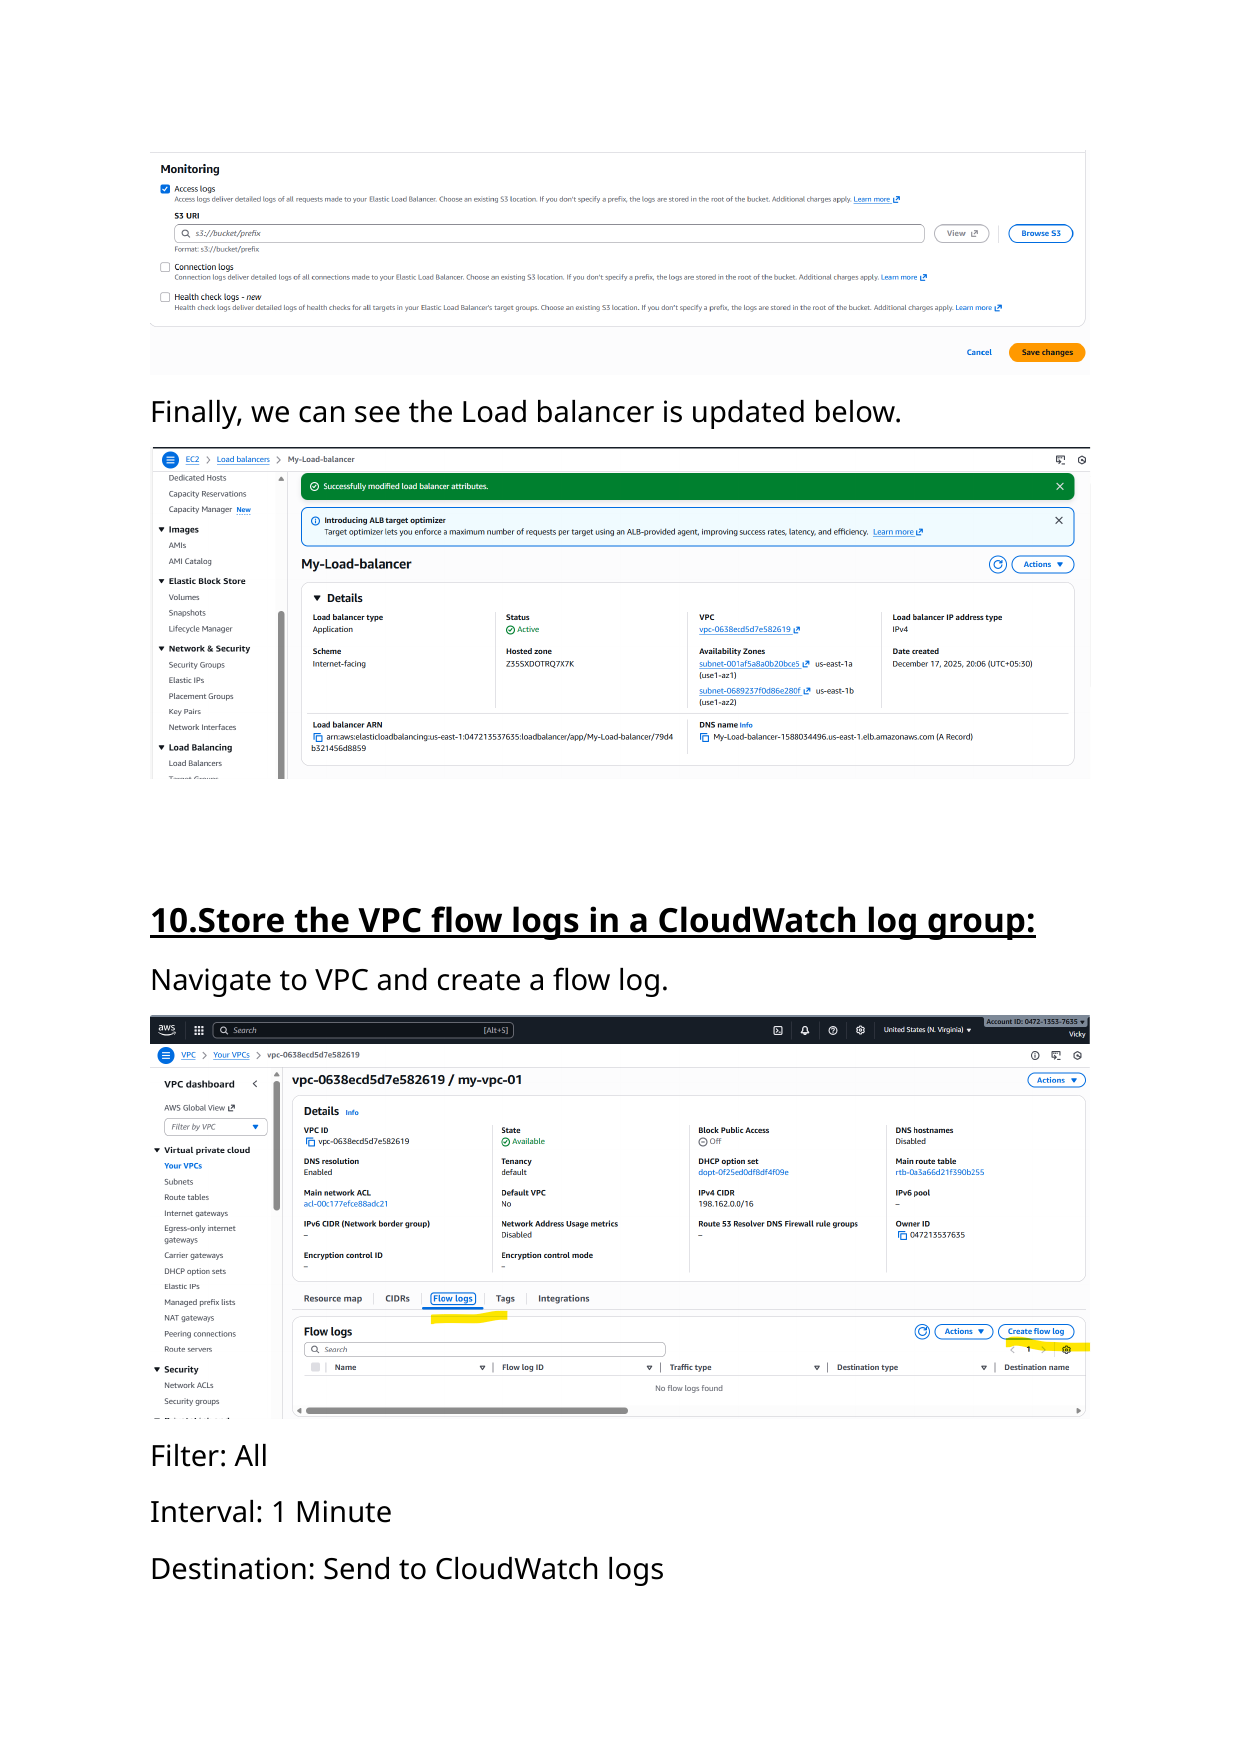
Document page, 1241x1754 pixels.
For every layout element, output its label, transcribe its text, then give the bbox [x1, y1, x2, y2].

text Interval: 1 Minute [150, 1492, 1090, 1531]
text Finally, we can see the Load balancer is updated below. [150, 391, 1090, 431]
text Navigate to VPC and create a flow log. [150, 959, 1090, 999]
picture [150, 447, 1091, 779]
picture [150, 150, 1091, 375]
text 10.Store the VPC flow logs in a CloudWatch log group: [150, 897, 1090, 942]
text Filter: All [150, 1435, 1090, 1475]
text Destination: Send to CloudWatch logs [150, 1548, 1090, 1588]
picture [150, 1015, 1091, 1419]
